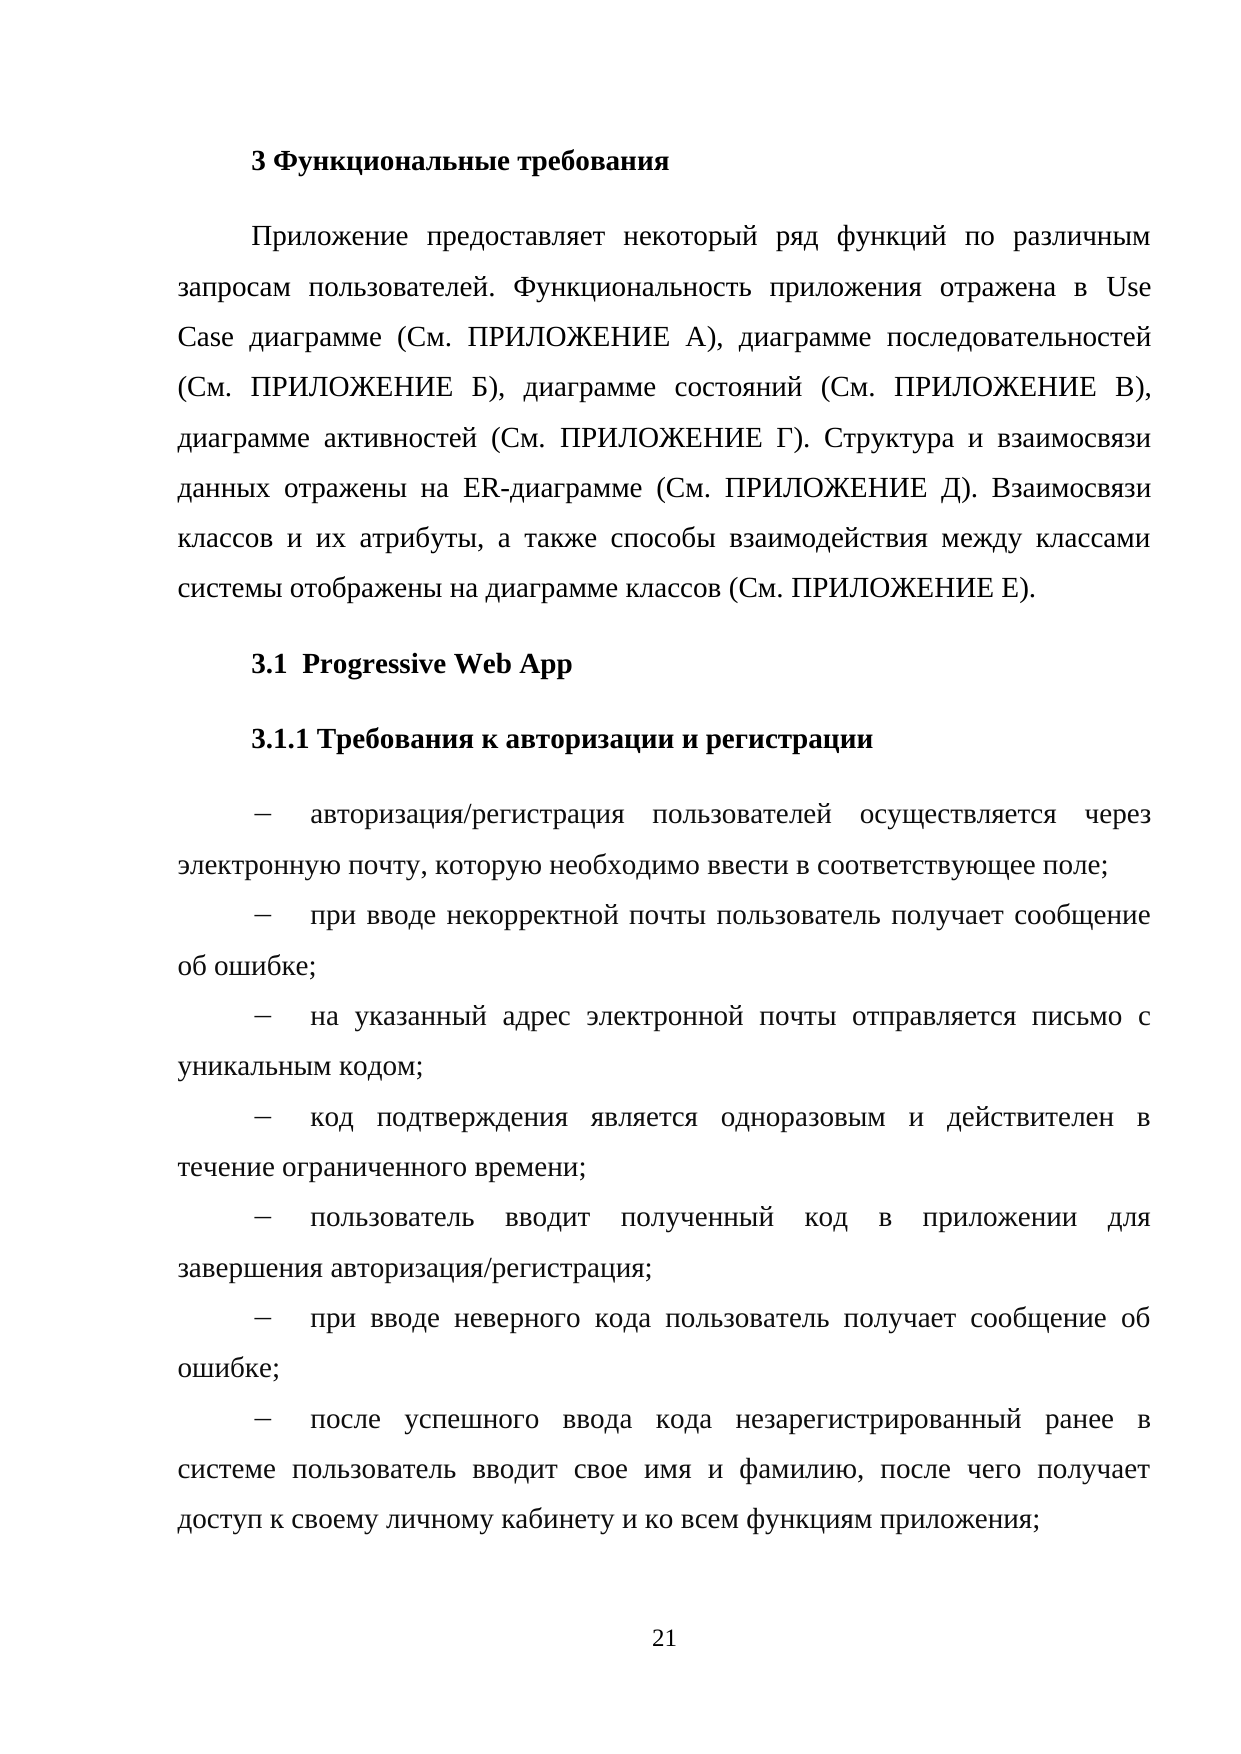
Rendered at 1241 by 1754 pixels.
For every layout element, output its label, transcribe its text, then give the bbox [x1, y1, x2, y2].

text при вводе некорректной почты пользователь получает сообщение об ошибке; [177, 897, 1152, 981]
text пользователь вводит полученный код в приложении для завершения авторизация/регистрация; [177, 1199, 1152, 1283]
text Приложение предоставляет некоторый ряд функций по различным запросам пользователей. Функциональность приложения отражена в Use Case диаграмме (См. ПРИЛОЖЕНИЕ А), диаграмме последовательностей (См. ПРИЛОЖЕНИЕ Б), диаграмме состояний (См. ПРИЛОЖЕНИЕ В), диаграмме активностей (См. ПРИЛОЖЕНИЕ Г). Структура и взаимосвязи данных отражены на ER-диаграмме (См. ПРИЛОЖЕНИЕ Д). Взаимосвязи классов и их атрибуты, а также способы взаимодействия между классами системы отображены на диаграмме классов (См. ПРИЛОЖЕНИЕ Е). [177, 218, 1152, 604]
text на указанный адрес электронной почты отправляется письмо с уникальным кодом; [177, 998, 1152, 1082]
text код подтверждения является одноразовым и действителен в течение ограниченного времени; [177, 1099, 1152, 1183]
text авторизация/регистрация пользователей осуществляется через электронную почту, которую необходимо ввести в соответствующее поле; [177, 797, 1152, 881]
text после успешного ввода кода незарегистрированный ранее в системе пользователь вводит свое имя и фамилию, после чего получает доступ к своему личному кабинету и ко всем функциям приложения; [177, 1485, 1152, 1535]
text после успешного ввода кода незарегистрированный ранее в системе пользователь вводит свое имя и фамилию, после чего получает доступ к своему личному кабинету и ко всем функциям приложения; [177, 1401, 1152, 1451]
text при вводе неверного кода пользователь получает сообщение об ошибке; [177, 1300, 1152, 1384]
text Progressive Web App [177, 646, 1152, 679]
text Требования к авторизации и регистрации [177, 721, 1152, 755]
text Функциональные требования [177, 143, 1152, 177]
